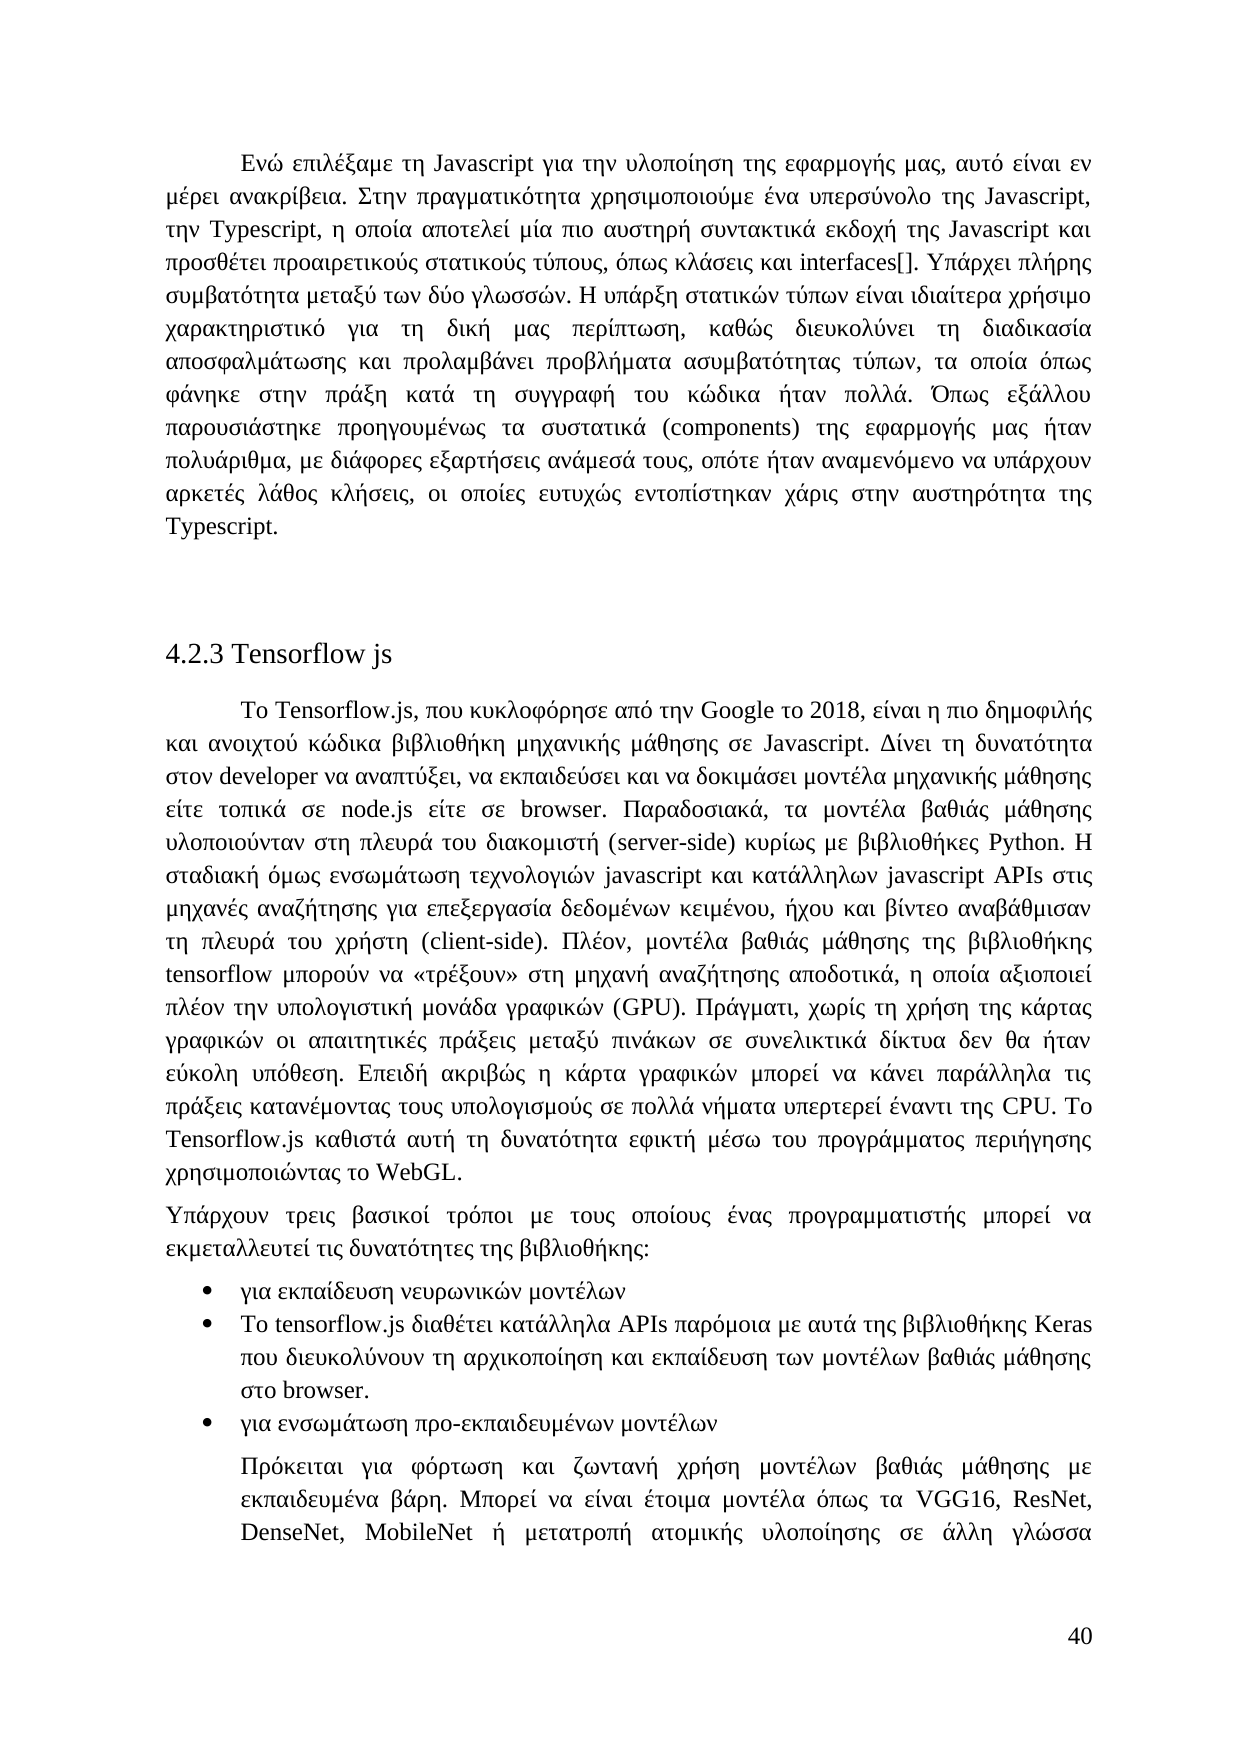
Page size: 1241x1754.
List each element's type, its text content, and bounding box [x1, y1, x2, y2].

list Το tensorflow.js διαθέτει κατάλληλα APIs παρόμοια με αυτά της βιβλιοθήκης Keras που διευκολύνουν τη αρχικοποίηση και εκπαίδευση των μοντέλων βαθιάς μάθησης στο browser. [203, 1309, 1092, 1404]
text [240, 1451, 1092, 1546]
text Το Tensorflow.js, που κυκλοφόρησε από την Google το 2018, είναι η πιο δημοφιλής και ανοιχτού κώδικα βιβλιοθήκη μηχανικής μάθησης σε Javascript. Δίνει τη δυνατότητα στον developer να αναπτύξει, να εκπαιδεύσει και να δοκιμάσει μοντέλα μηχανικής μάθησης είτε τοπικά σε node.js είτε σε browser. Παραδοσιακά, τα μοντέλα βαθιάς μάθησης υλοποιούνταν στη πλευρά του διακομιστή (server-side) κυρίως με βιβλιοθήκες Python. Η σταδιακή όμως ενσωμάτωση τεχνολογιών javascript και κατάλληλων javascript APIs στις μηχανές αναζήτησης για επεξεργασία δεδομένων κειμένου, ήχου και βίντεο αναβάθμισαν τη πλευρά του χρήστη (client-side). Πλέον, μοντέλα βαθιάς μάθησης της βιβλιοθήκης tensorflow μπορούν να «τρέξουν» στη μηχανή αναζήτησης αποδοτικά, η οποία αξιοποιεί πλέον την υπολογιστική μονάδα γραφικών (GPU). Πράγματι, χωρίς τη χρήση της κάρτας γραφικών οι απαιτητικές πράξεις μεταξύ πινάκων σε συνελικτικά δίκτυα δεν θα ήταν εύκολη υπόθεση. Επειδή ακριβώς η κάρτα γραφικών μπορεί να κάνει παράλληλα τις πράξεις κατανέμοντας τους υπολογισμούς σε πολλά νήματα υπερτερεί έναντι της CPU. Το Tensorflow.js καθιστά αυτή τη δυνατότητα εφικτή μέσω του προγράμματος περιήγησης χρησιμοποιώντας το WebGL. [165, 695, 1092, 1186]
text Ενώ επιλέξαμε τη Javascript για την υλοποίηση της εφαρμογής μας, αυτό είναι εν μέρει ανακρίβεια. Στην πραγματικότητα χρησιμοποιούμε ένα υπερσύνολο της Javascript, την Typescript, η οποία αποτελεί μία πιο αυστηρή συντακτικά εκδοχή της Javascript και προσθέτει προαιρετικούς στατικούς τύπους, όπως κλάσεις και interfaces[]. Υπάρχει πλήρης συμβατότητα μεταξύ των δύο γλωσσών. Η υπάρξη στατικών τύπων είναι ιδιαίτερα χρήσιμο χαρακτηριστικό για τη δική μας περίπτωση, καθώς διευκολύνει τη διαδικασία αποσφαλμάτωσης και προλαμβάνει προβλήματα ασυμβατότητας τύπων, τα οποία όπως φάνηκε στην πράξη κατά τη συγγραφή του κώδικα ήταν πολλά. Όπως εξάλλου παρουσιάστηκε προηγουμένως τα συστατικά (components) της εφαρμογής μας ήταν πολυάριθμα, με διάφορες εξαρτήσεις ανάμεσά τους, οπότε ήταν αναμενόμενο να υπάρχουν αρκετές λάθος κλήσεις, οι οποίες ευτυχώς εντοπίστηκαν χάρις στην αυστηρότητα της Typescript. [165, 148, 1092, 540]
subtitle 4.2.3 Tensorflow js [165, 636, 1092, 670]
text Υπάρχουν τρεις βασικοί τρόποι με τους οποίους ένας προγραμματιστής μπορεί να εκμεταλλευτεί τις δυνατότητες της βιβλιοθήκης: [165, 1200, 1092, 1262]
list για ενσωμάτωση προ-εκπαιδευμένων μοντέλων [203, 1408, 1092, 1437]
list για εκπαίδευση νευρωνικών μοντέλων [203, 1276, 1092, 1305]
